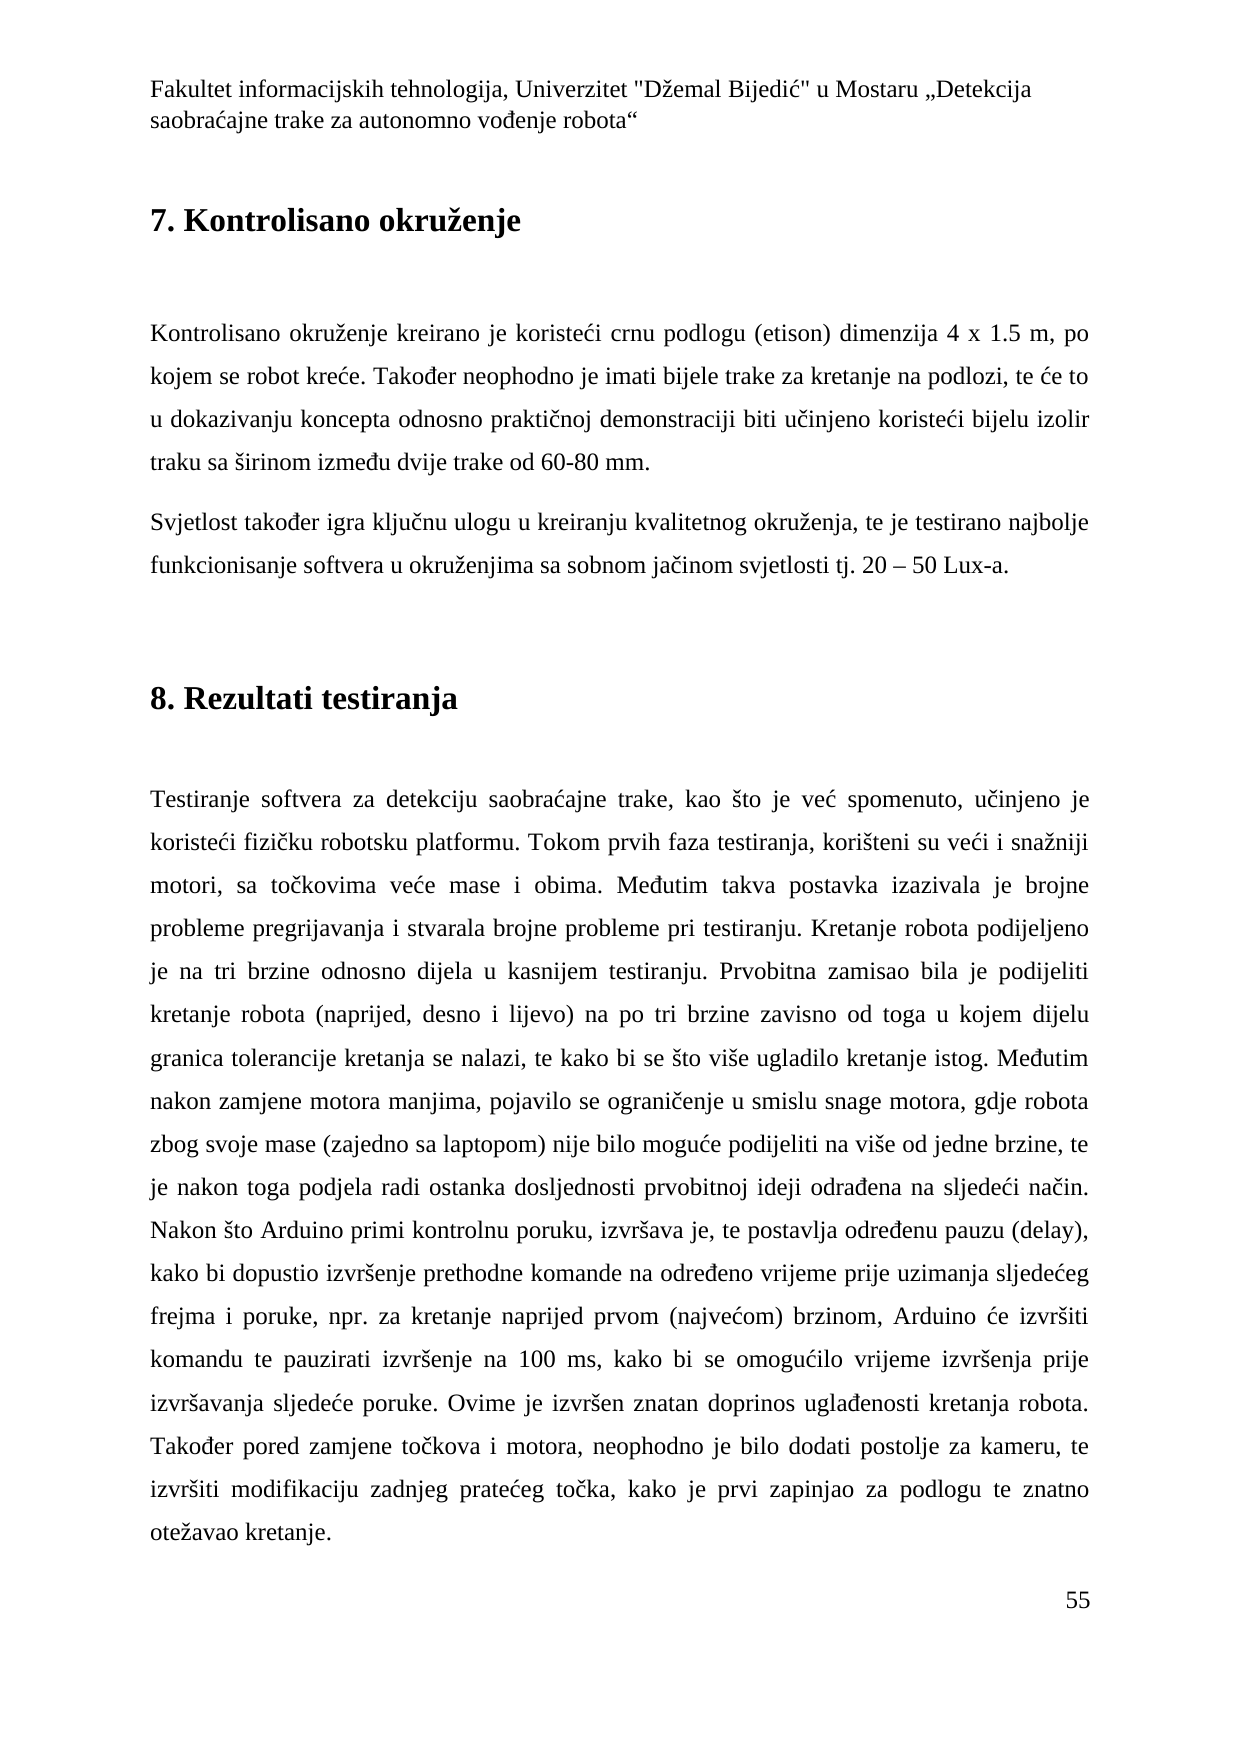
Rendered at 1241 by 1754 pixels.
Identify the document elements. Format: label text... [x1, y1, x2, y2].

text Svjetlost također igra ključnu ulogu u kreiranju kvalitetnog okruženja, te je testirano najbolje funkcionisanje softvera u okruženjima sa sobnom jačinom svjetlosti tj. 20 – 50 Lux-a. [150, 507, 1090, 579]
text Testiranje softvera za detekciju saobraćajne trake, kao što je već spomenuto, učinjeno je koristeći fizičku robotsku platformu. Tokom prvih faza testiranja, korišteni su veći i snažniji motori, sa točkovima veće mase i obima. Međutim takva postavka izazivala je brojne probleme pregrijavanja i stvarala brojne probleme pri testiranju. Kretanje robota podijeljeno je na tri brzine odnosno dijela u kasnijem testiranju. Prvobitna zamisao bila je podijeliti kretanje robota (naprijed, desno i lijevo) na po tri brzine zavisno od toga u kojem dijelu granica tolerancije kretanja se nalazi, te kako bi se što više ugladilo kretanje istog. Međutim nakon zamjene motora manjima, pojavilo se ograničenje u smislu snage motora, gdje robota zbog svoje mase (zajedno sa laptopom) nije bilo moguće podijeliti na više od jedne brzine, te je nakon toga podjela radi ostanka dosljednosti prvobitnoj ideji odrađena na sljedeći način. Nakon što Arduino primi kontrolnu poruku, izvršava je, te postavlja određenu pauzu (delay), kako bi dopustio izvršenje prethodne komande na određeno vrijeme prije uzimanja sljedećeg frejma i poruke, npr. za kretanje naprijed prvom (najvećom) brzinom, Arduino će izvršiti komandu te pauzirati izvršenje na 100 ms, kako bi se omogućilo vrijeme izvršenja prije izvršavanja sljedeće poruke. Ovime je izvršen znatan doprinos uglađenosti kretanja robota. Također pored zamjene točkova i motora, neophodno je bilo dodati postolje za kameru, te izvršiti modifikaciju zadnjeg pratećeg točka, kako je prvi zapinjao za podlogu te znatno otežavao kretanje. [150, 784, 1090, 1546]
subtitle 7. Kontrolisano okruženje [150, 200, 1090, 238]
text Kontrolisano okruženje kreirano je koristeći crnu podlogu (etison) dimenzija 4 x 1.5 m, po kojem se robot kreće. Također neophodno je imati bijele trake za kretanje na podlozi, te će to u dokazivanju koncepta odnosno praktičnoj demonstraciji biti učinjeno koristeći bijelu izolir traku sa širinom između dvije trake od 60-80 mm. [150, 318, 1090, 476]
subtitle 8. Rezultati testiranja [150, 678, 1090, 717]
